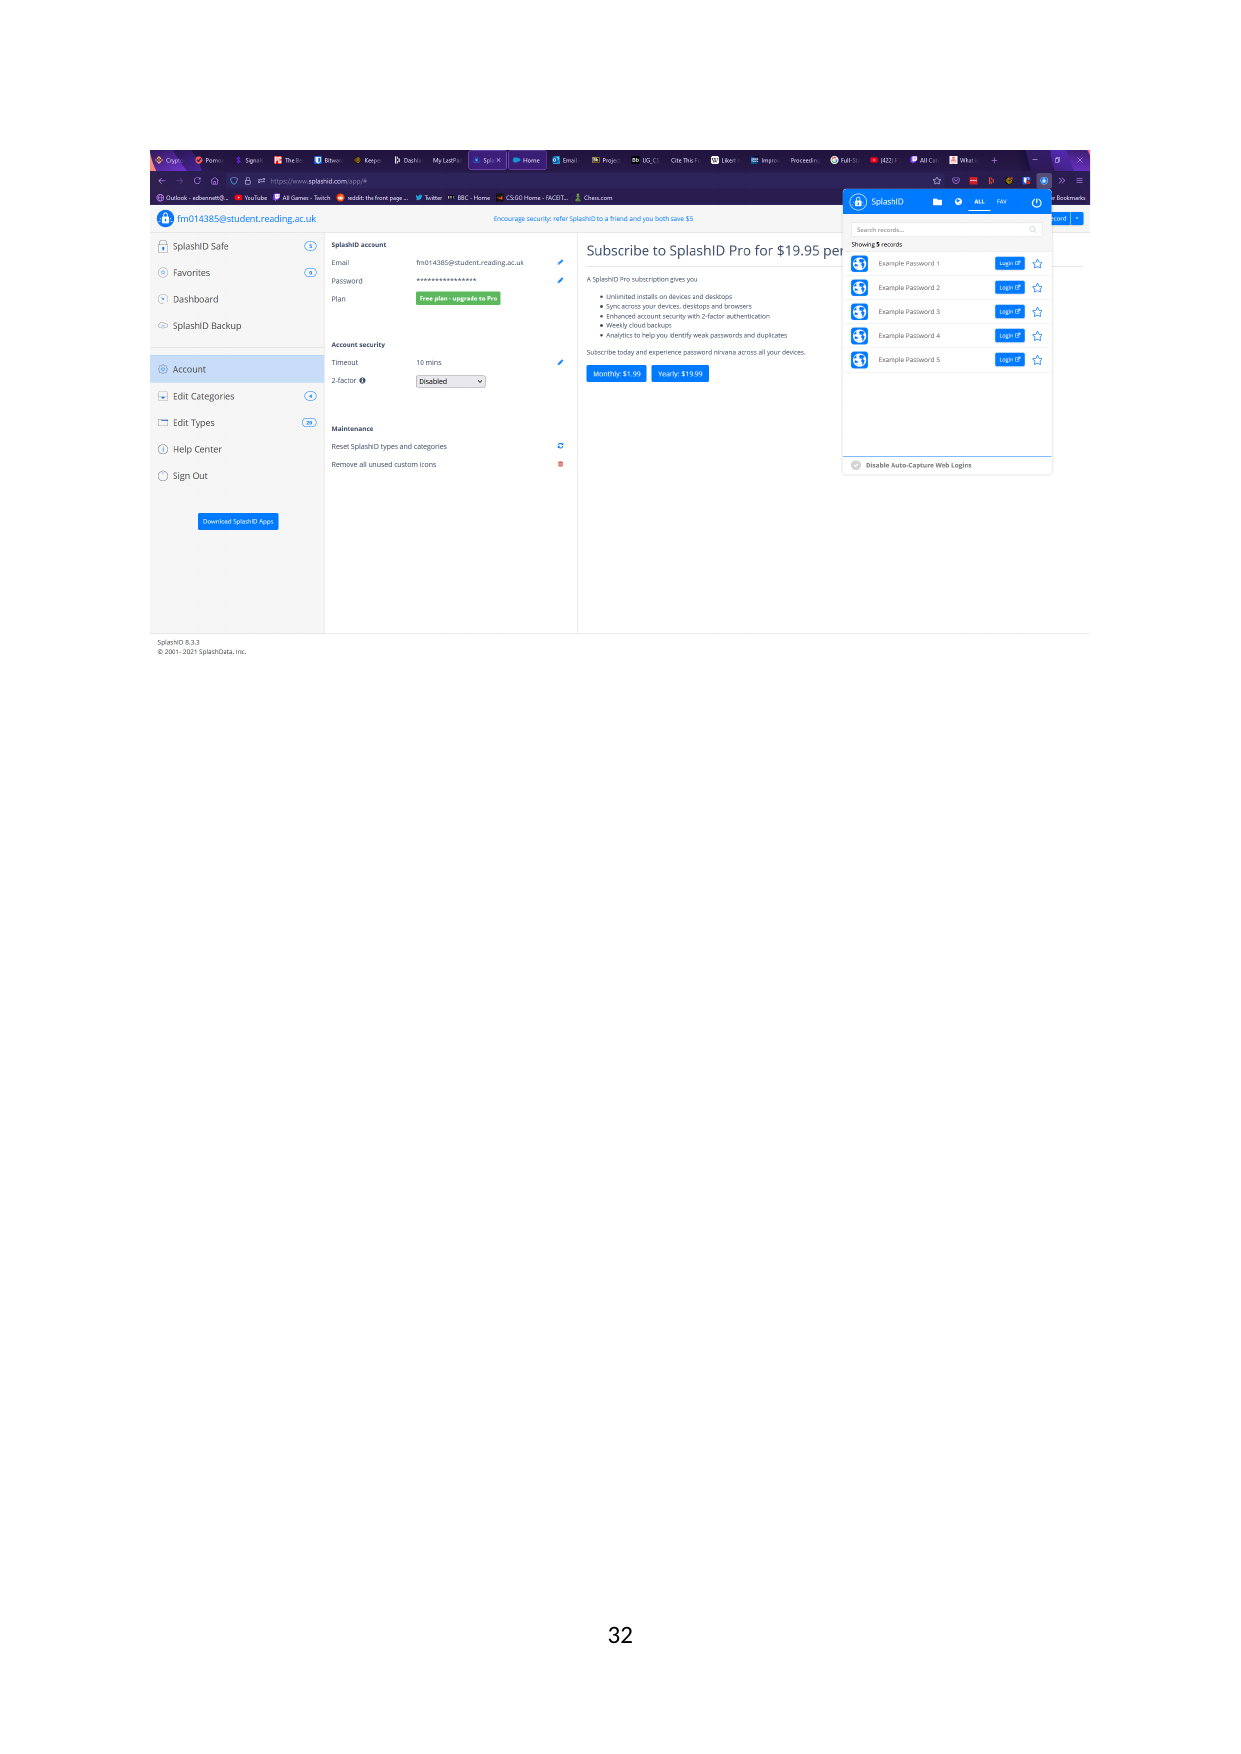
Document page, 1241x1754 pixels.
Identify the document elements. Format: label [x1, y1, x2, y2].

picture [150, 150, 1091, 660]
